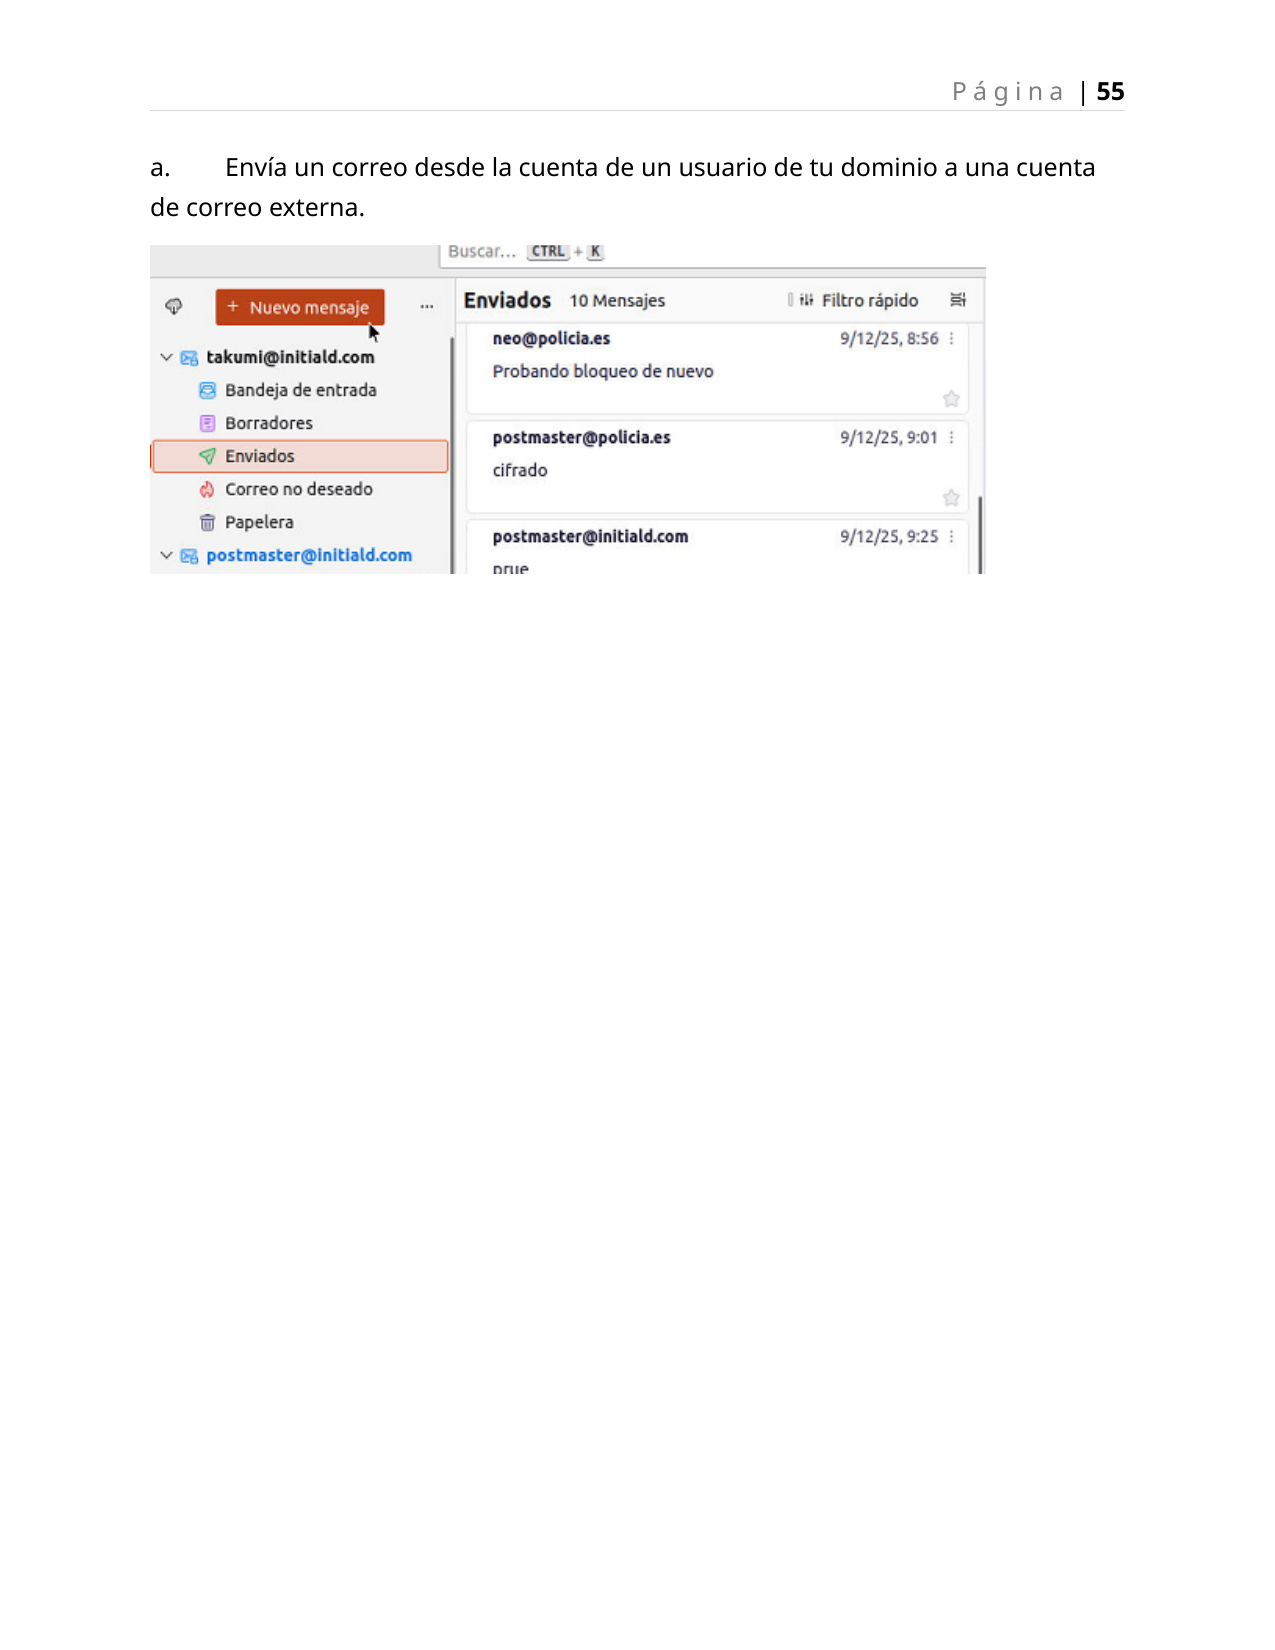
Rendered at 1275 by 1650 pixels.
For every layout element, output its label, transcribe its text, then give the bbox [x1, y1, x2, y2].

picture [150, 245, 987, 574]
text a. Envía un correo desde la cuenta de un usuario de tu dominio a una cuenta de correo externa. [150, 150, 1125, 223]
